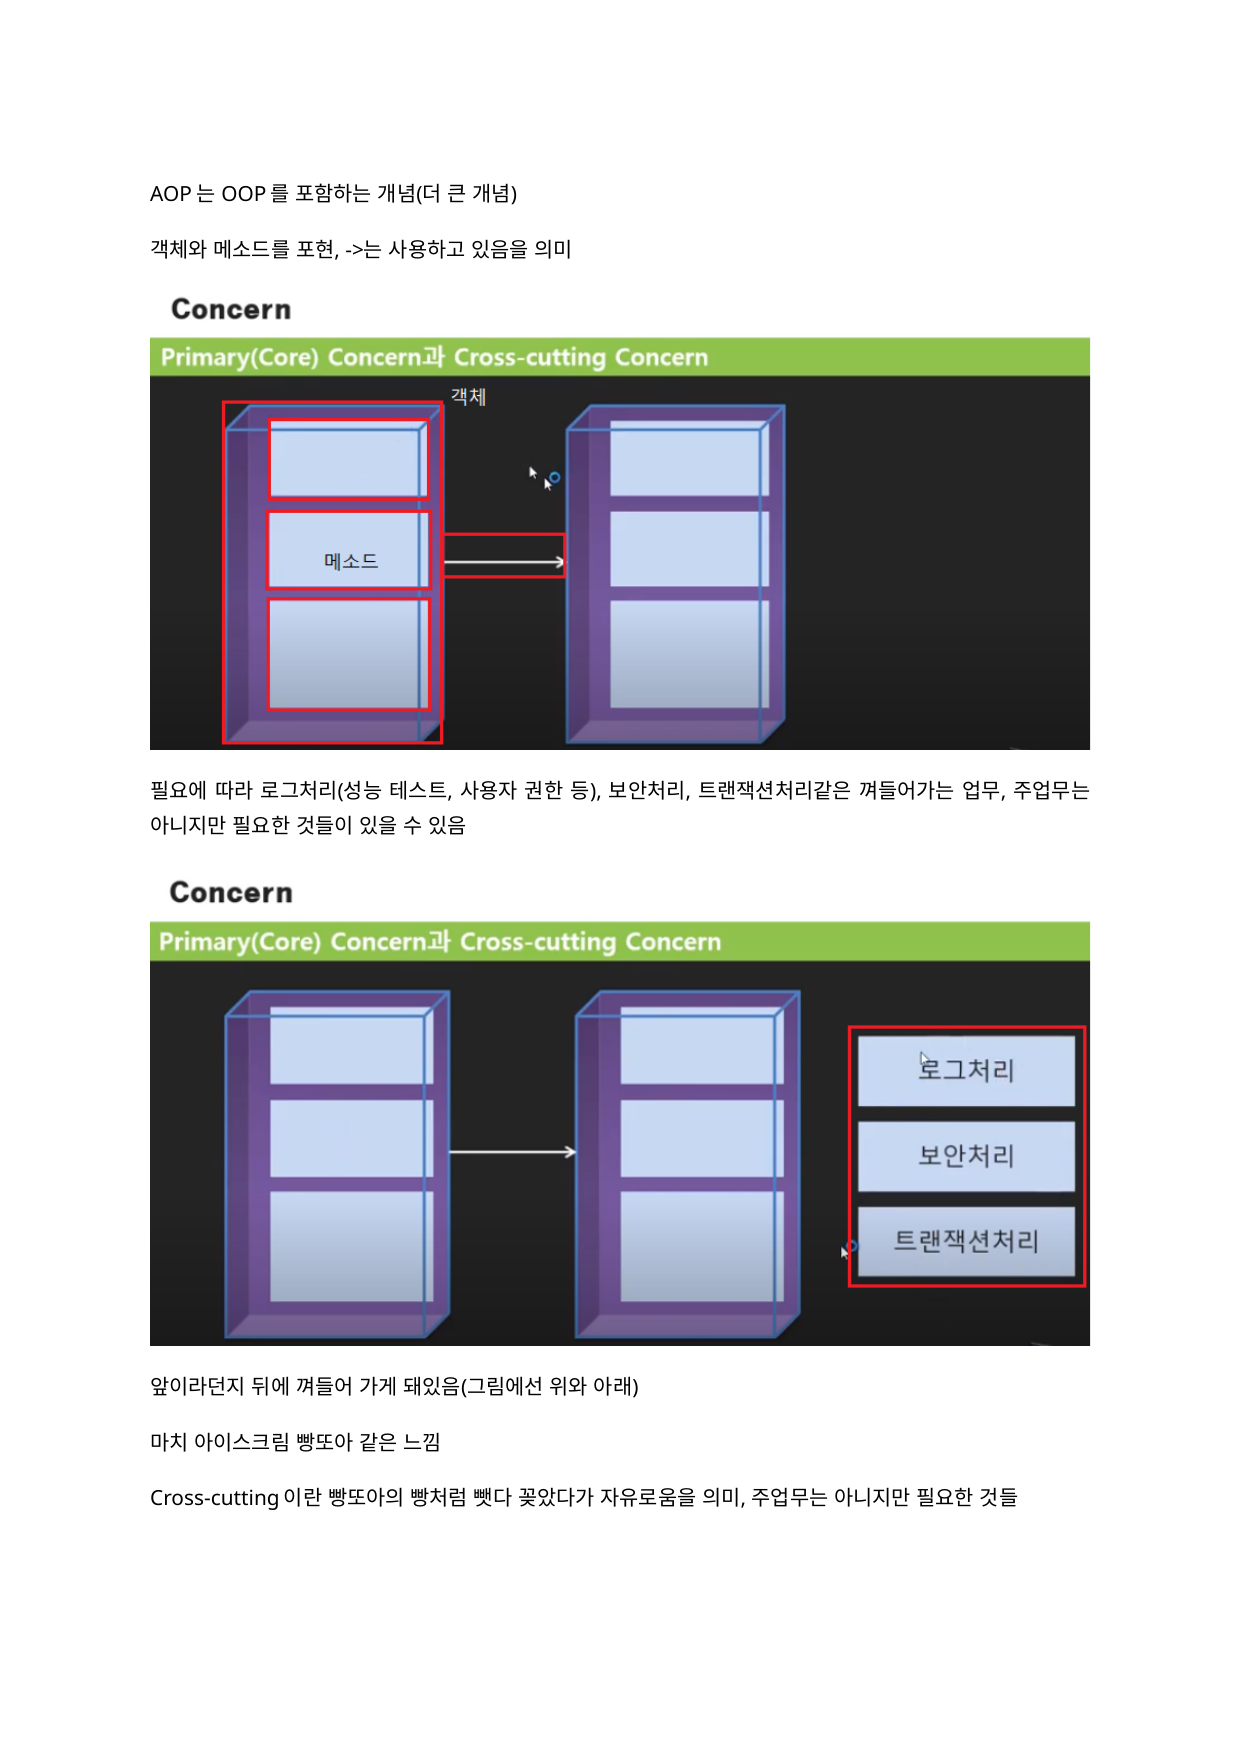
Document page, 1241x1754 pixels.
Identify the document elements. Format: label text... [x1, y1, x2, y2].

text 앞이라던지 뒤에 껴들어 가게 돼있음(그림에선 위와 아래) [150, 1370, 1090, 1401]
text 필요에 따라 로그처리(성능 테스트, 사용자 권한 등), 보안처리, 트랜잭션처리같은 껴들어가는 업무, 주업무는 아니지만 필요한 것들이 있을 수 있음 [150, 774, 1090, 839]
text 마치 아이스크림 빵또아 같은 느낌 [150, 1426, 1090, 1456]
text AOP는 OOP를 포함하는 개념(더 큰 개념) [150, 177, 1090, 207]
text Cross-cutting이란 빵또아의 빵처럼 뺏다 꽂았다가 자유로움을 의미, 주업무는 아니지만 필요한 것들 [150, 1482, 1090, 1512]
picture [150, 865, 1091, 1346]
picture [150, 288, 1091, 750]
text 객체와 메소드를 포현, ->는 사용하고 있음을 의미 [150, 233, 1090, 263]
